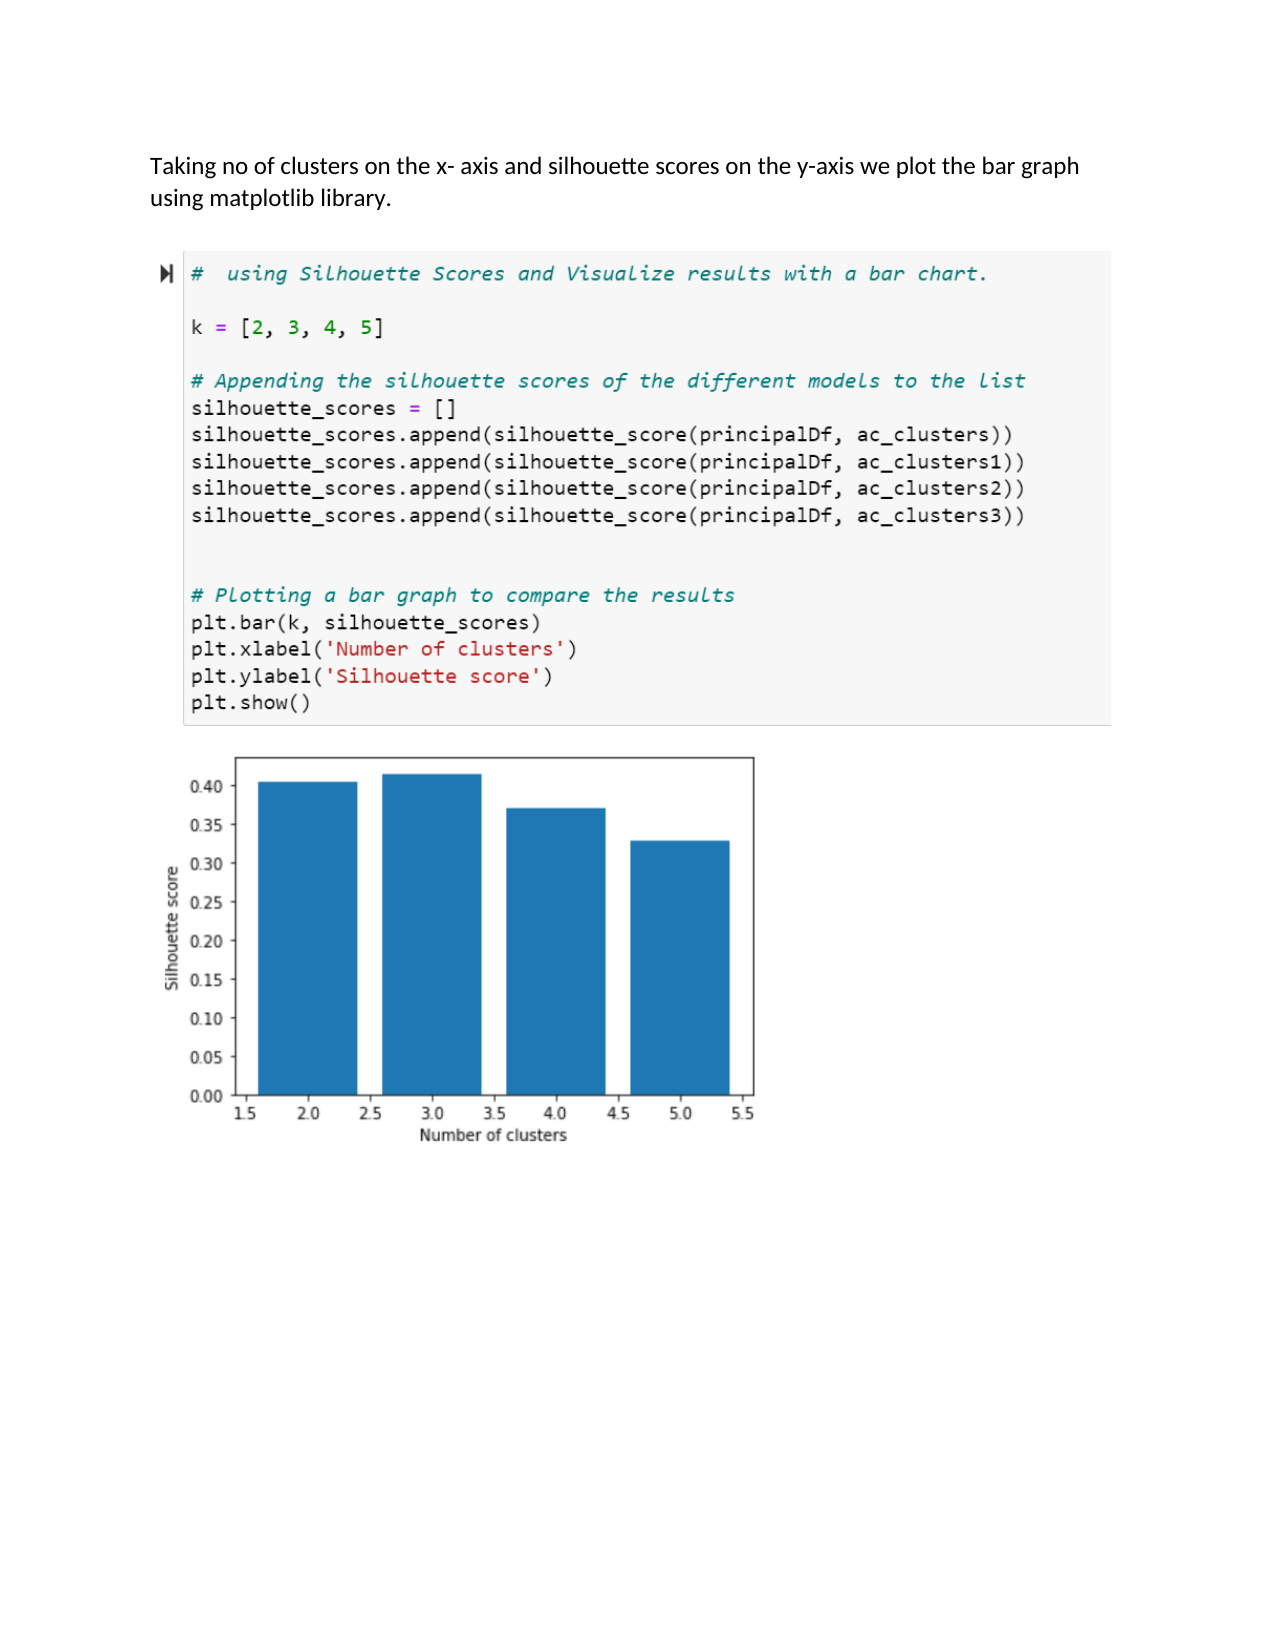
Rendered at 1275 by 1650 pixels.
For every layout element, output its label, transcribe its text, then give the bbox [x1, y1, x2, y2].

picture [160, 251, 1112, 726]
picture [164, 756, 755, 1142]
text Taking no of clusters on the x- axis and silhouette scores on the y-axis we plot the bar graph using matplotlib library. [150, 150, 1125, 213]
